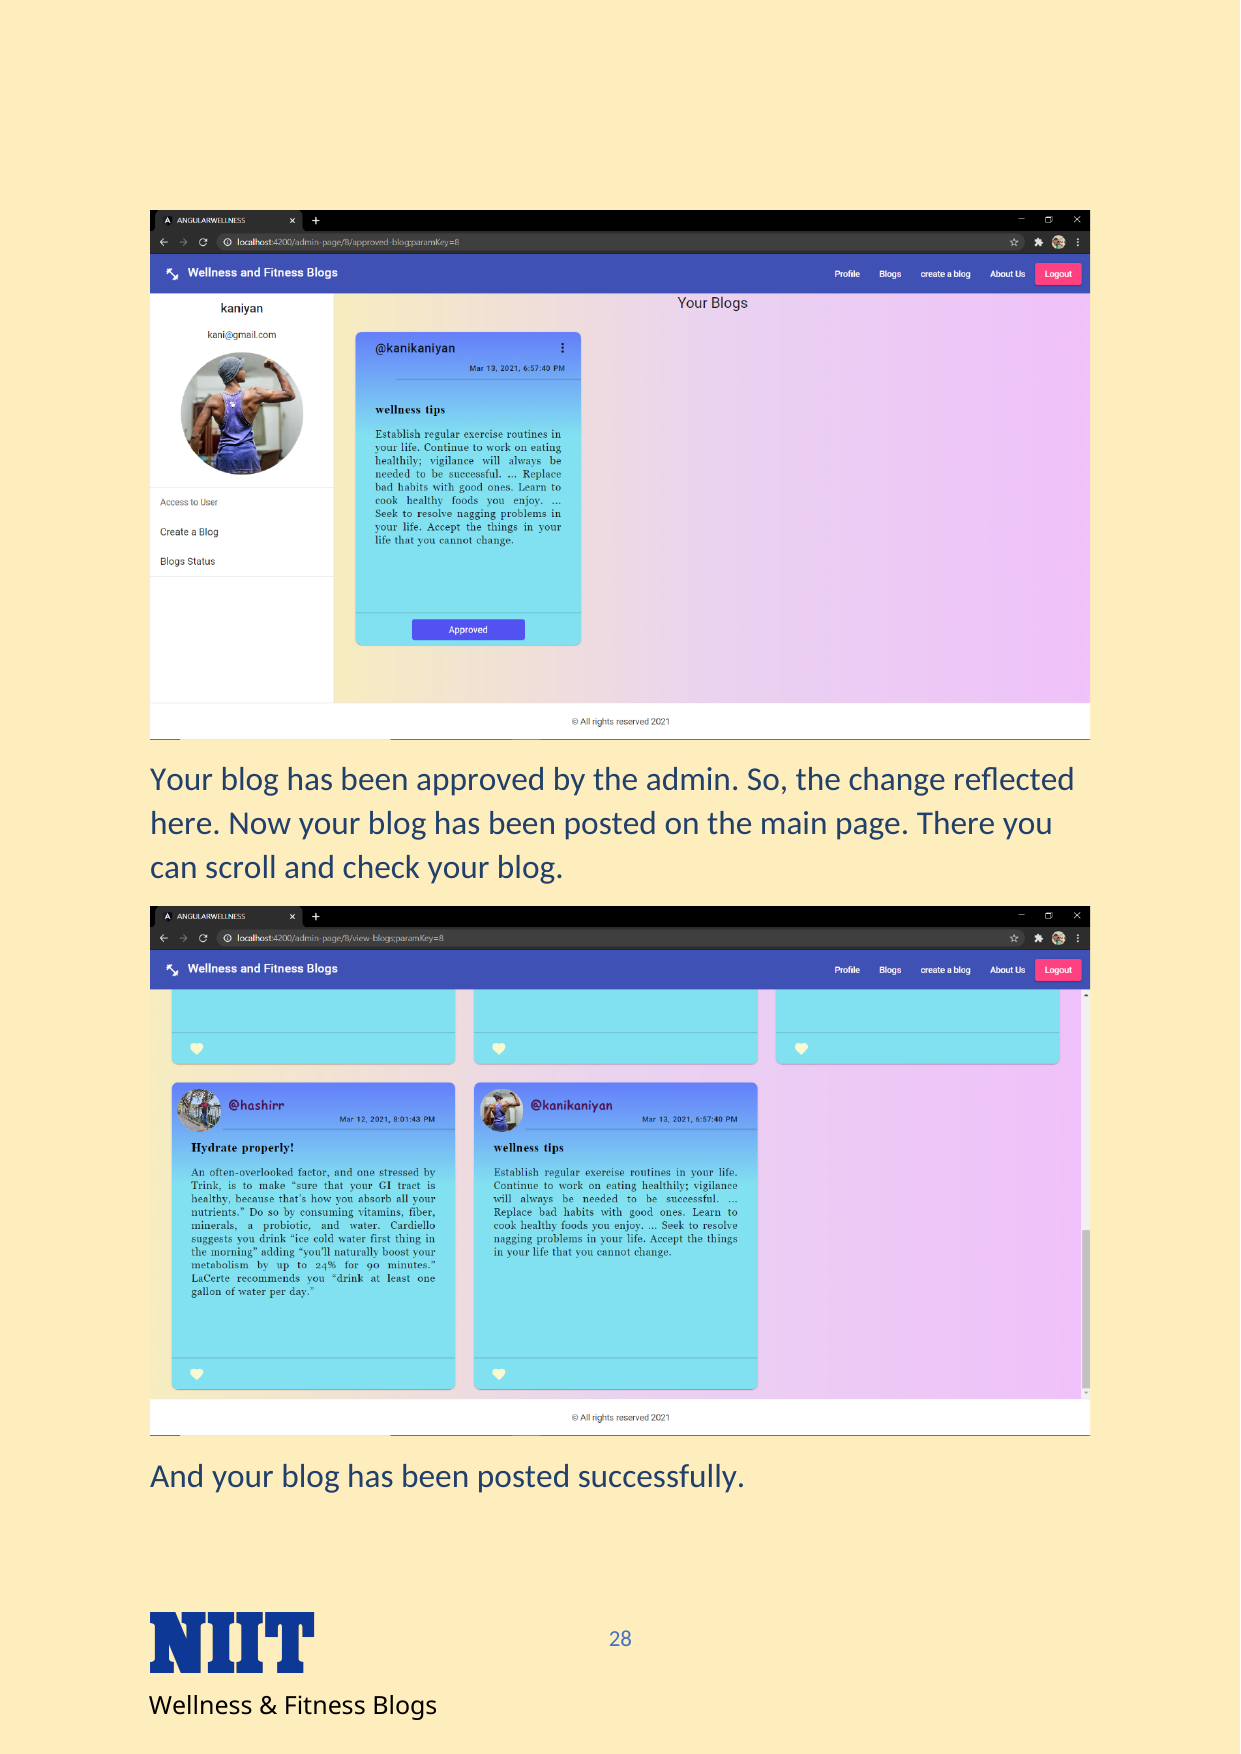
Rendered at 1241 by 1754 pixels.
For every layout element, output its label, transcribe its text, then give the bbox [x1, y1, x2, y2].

picture [150, 906, 1091, 1436]
picture [150, 1612, 315, 1673]
text And your blog has been posted successfully. [150, 1454, 1090, 1495]
picture [150, 210, 1091, 740]
text Your blog has been approved by the admin. So, the change reflected here. Now your blog has been posted on the main page. There you can scroll and check your blog. [150, 758, 1090, 887]
